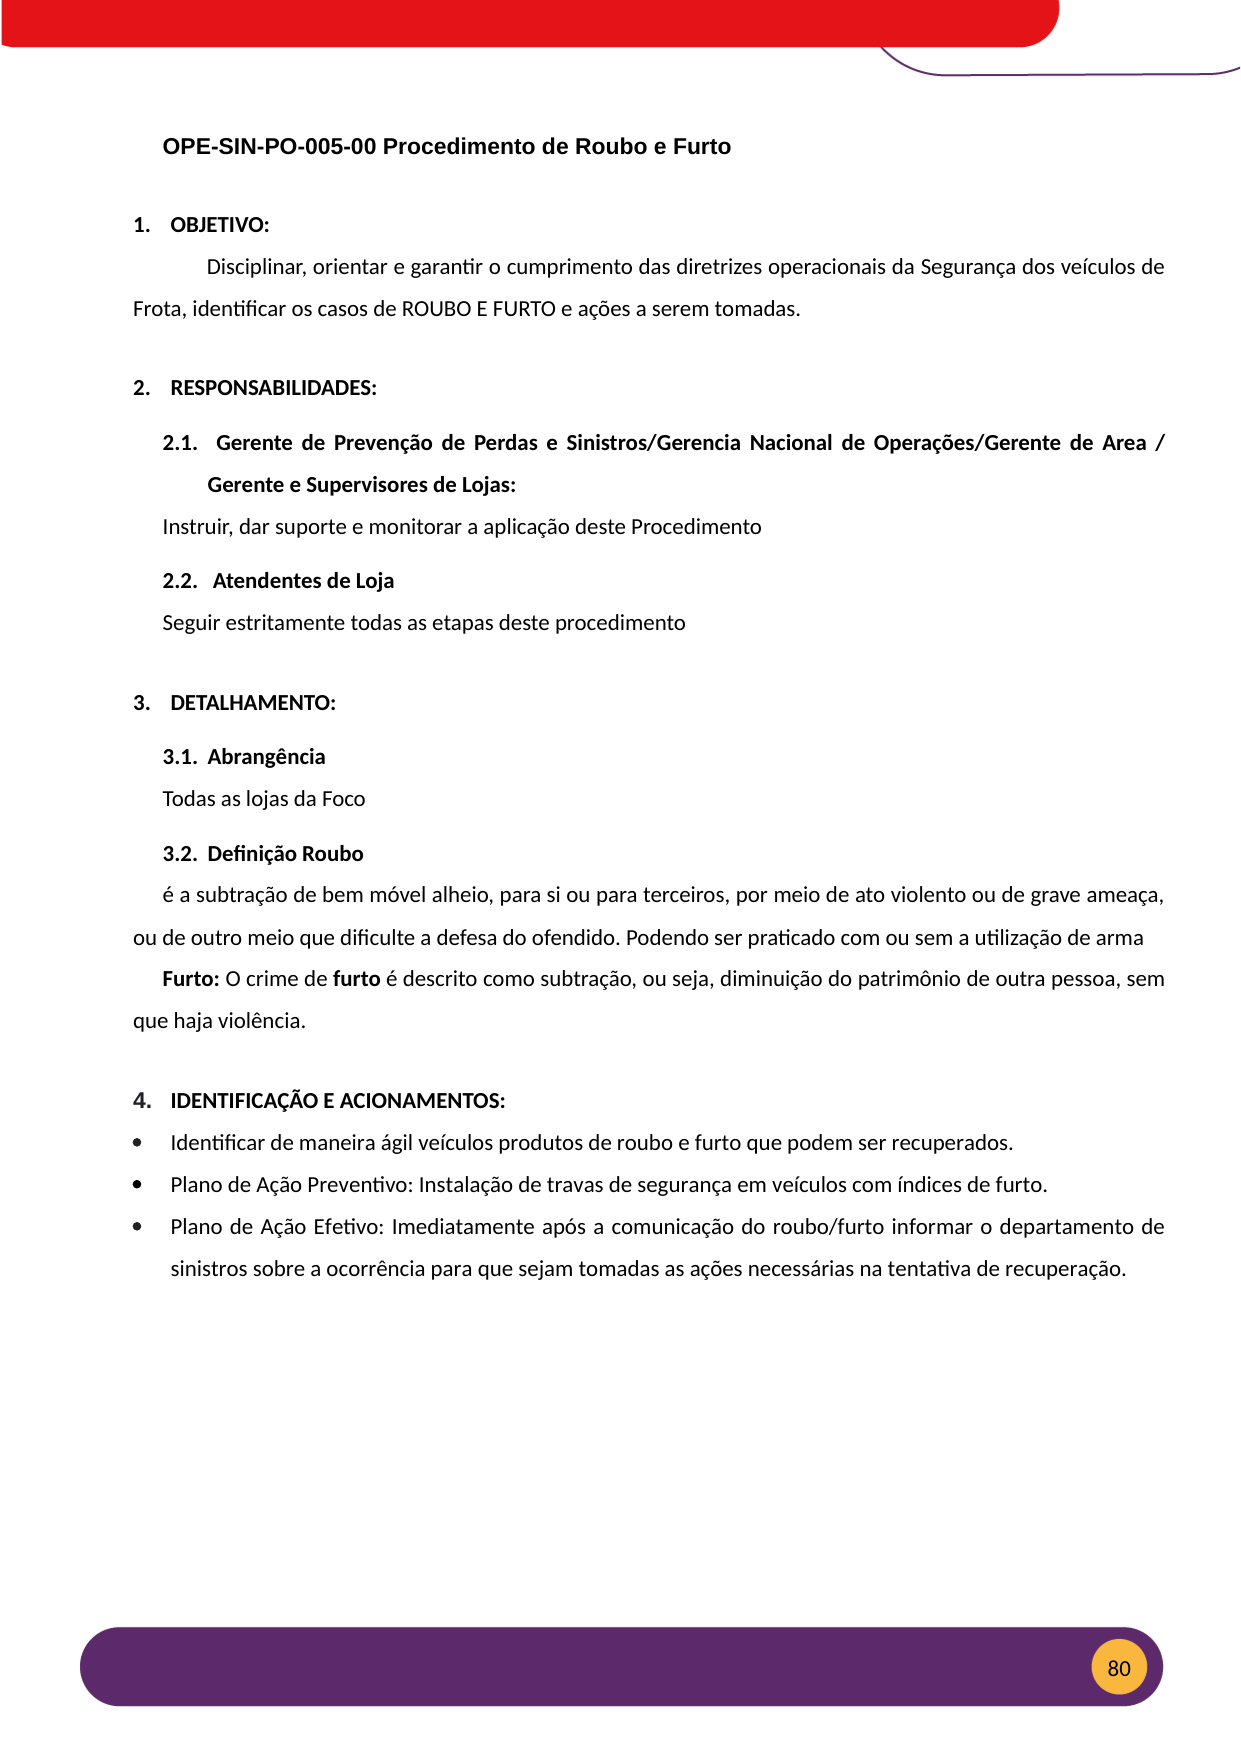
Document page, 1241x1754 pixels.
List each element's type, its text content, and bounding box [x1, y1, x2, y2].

list Plano de Ação Preventivo: Instalação de travas de segurança em veículos com índices de furto. [133, 1170, 1167, 1198]
picture [1, 0, 1241, 1754]
text Seguir estritamente todas as etapas deste procedimento [133, 608, 1167, 636]
text Instruir, dar suporte e monitorar a aplicação deste Procedimento [133, 512, 1167, 540]
subtitle OBJETIVO: [133, 210, 1167, 238]
list Plano de Ação Efetivo: Imediatamente após a comunicação do roubo/furto informar o departamento de sinistros sobre a ocorrência para que sejam tomadas as ações necessárias na tentativa de recuperação. [133, 1212, 1167, 1282]
subtitle Atendentes de Loja [162, 566, 1167, 594]
text Furto: O crime de furto é descrito como subtração, ou seja, diminuição do patrimônio de outra pessoa, sem que haja violência. [133, 964, 1167, 1034]
subtitle IDENTIFICAÇÃO E ACIONAMENTOS: [133, 1086, 1167, 1114]
subtitle Definição Roubo [162, 839, 1167, 867]
subtitle DETALHAMENTO: [133, 688, 1167, 716]
subtitle Abrangência [162, 742, 1167, 770]
subtitle RESPONSABILIDADES: [133, 373, 1167, 401]
list Identificar de maneira ágil veículos produtos de roubo e furto que podem ser recuperados. [133, 1128, 1167, 1156]
text Todas as lojas da Foco [133, 784, 1167, 812]
text OPE-SIN-PO-005-00 Procedimento de Roubo e Furto [133, 133, 1167, 159]
text é a subtração de bem móvel alheio, para si ou para terceiros, por meio de ato violento ou de grave ameaça, ou de outro meio que dificulte a defesa do ofendido. Podendo ser praticado com ou sem a utilização de arma [133, 881, 1167, 951]
text Disciplinar, orientar e garantir o cumprimento das diretrizes operacionais da Segurança dos veículos de Frota, identificar os casos de ROUBO E FURTO e ações a serem tomadas. [133, 252, 1167, 322]
subtitle Gerente de Prevenção de Perdas e Sinistros/Gerencia Nacional de Operações/Gerente de Area / Gerente e Supervisores de Lojas: [162, 428, 1167, 498]
